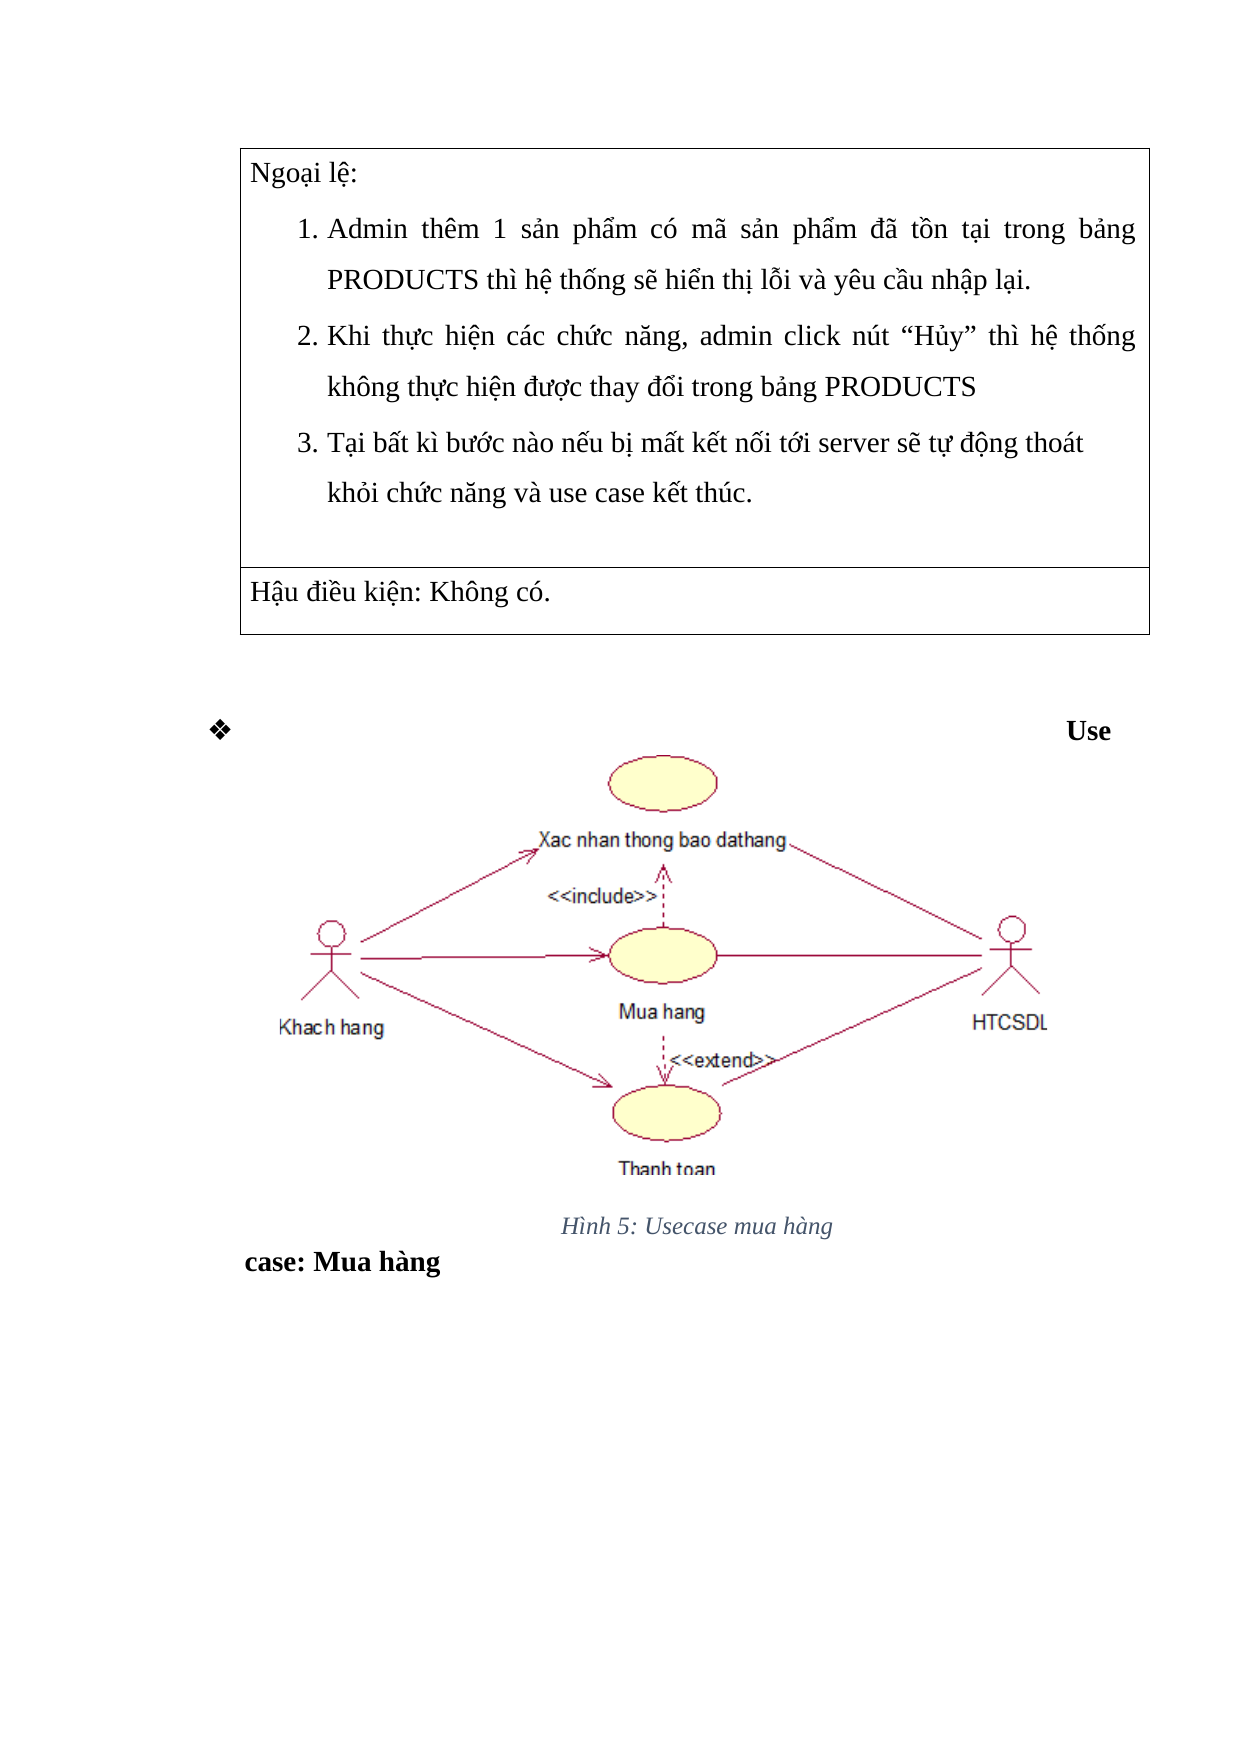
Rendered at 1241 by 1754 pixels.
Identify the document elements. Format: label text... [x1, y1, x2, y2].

picture [278, 755, 1046, 1174]
table_header Ngoại lệ: Admin thêm 1 sản phẩm có mã sản phẩm đã tồn tại trong bảng PRODUCTS thì hệ thống sẽ hiển thị lỗi và yêu cầu nhập lại. Khi thực hiện các chức năng, admin click nút “Hủy” thì hệ thống không thực hiện được thay đổi trong bảng PRODUCTS Tại bất kì bước nào nếu bị mất kết nối tới server sẽ tự động thoát khỏi chức năng và use case kết thúc. [241, 149, 1149, 567]
table_cell Hậu điều kiện: Không có. [241, 568, 1149, 634]
